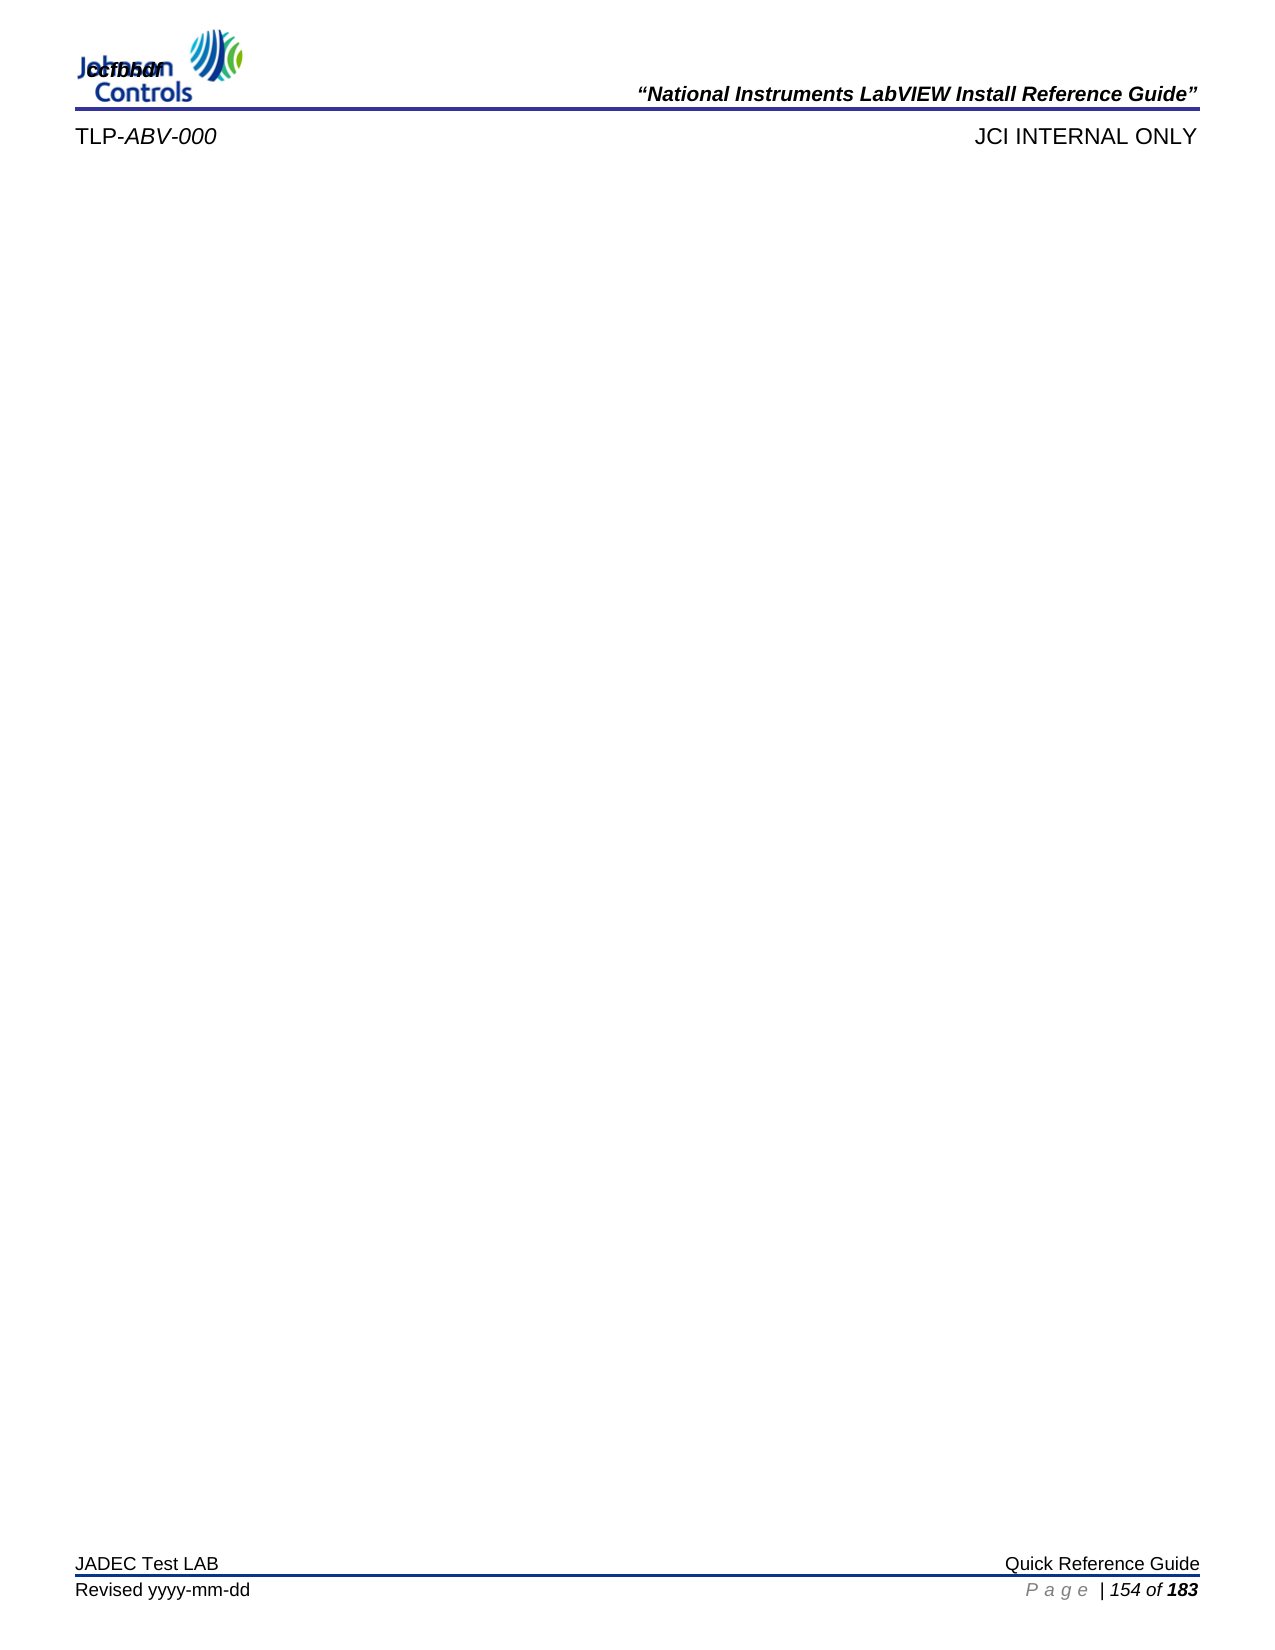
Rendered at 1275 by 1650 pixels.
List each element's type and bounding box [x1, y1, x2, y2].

picture [76, 26, 246, 105]
